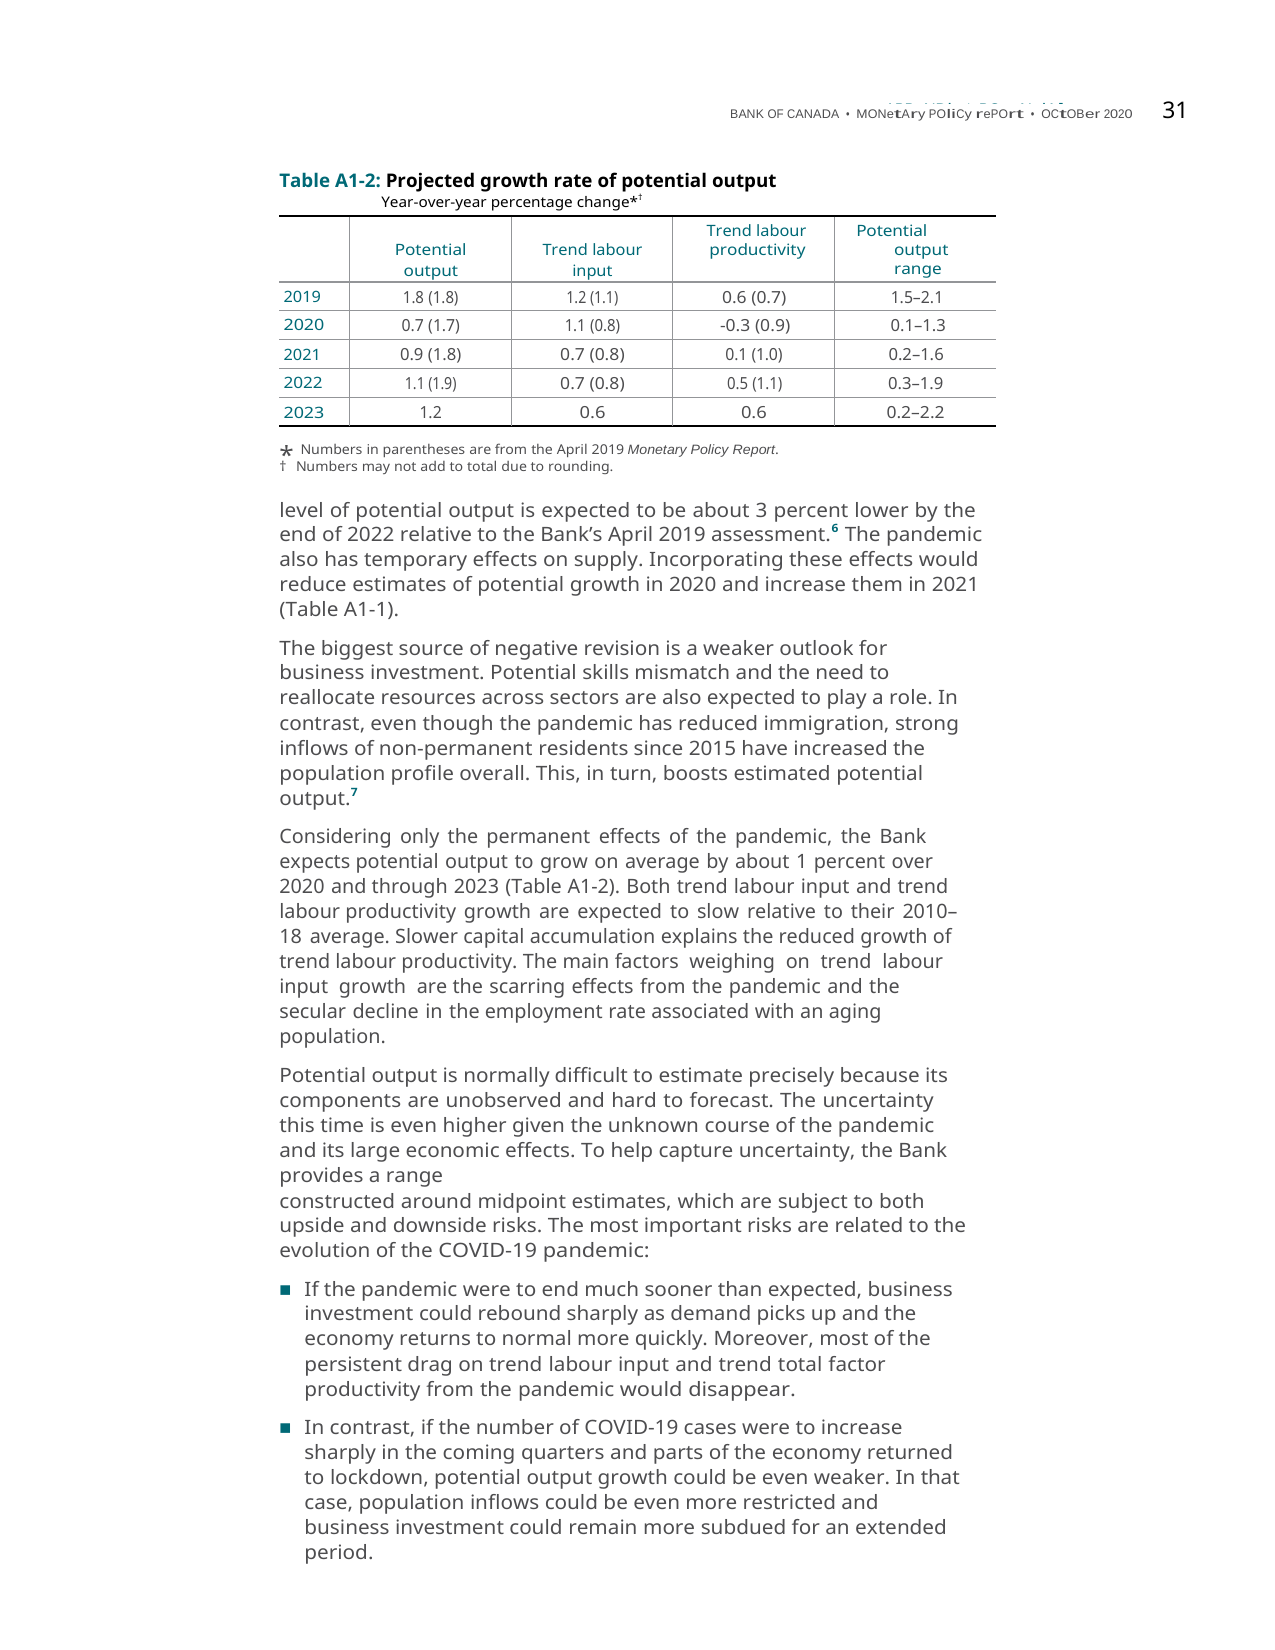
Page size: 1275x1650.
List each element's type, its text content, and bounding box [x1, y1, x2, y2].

table_cell 0.7 (0.8) [512, 369, 672, 397]
table_header Potential output range [835, 217, 996, 281]
text Table A1-2: Projected growth rate of potential output [279, 170, 1204, 192]
table_cell 2021 [279, 340, 349, 368]
table_cell 2023 [279, 398, 349, 425]
list If the pandemic were to end much sooner than expected, business investment could rebound sharply as demand picks up and the economy returns to normal more quickly. Moreover, most of the persistent drag on trend labour input and trend total factor productivity from the pandemic would disappear. [279, 1276, 972, 1402]
text † Numbers may not add to total due to rounding. [279, 461, 1204, 474]
table_cell 0.6 [673, 398, 834, 425]
text * Numbers in parentheses are from the April 2019 Monetary Policy Report. [279, 431, 1204, 461]
table_cell 0.5 (1.1) [673, 369, 834, 397]
table_cell 0.6 (0.7) [673, 283, 834, 310]
text constructed around midpoint estimates, which are subject to both upside and downside risks. The most important risks are related to the evolution of the COVID-19 pandemic: [279, 1188, 992, 1264]
table_cell 1.2 [350, 398, 511, 425]
text Year-over-year percentage change*† [381, 192, 1204, 211]
table_header Trend labour input [512, 217, 672, 281]
table_cell 2020 [279, 311, 349, 339]
text Potential output is normally difficult to estimate precisely because its components are unobserved and hard to forecast. The uncertainty this time is even higher given the unknown course of the pandemic and its large economic effects. To help capture uncertainty, the Bank provides a range [279, 1063, 973, 1188]
table_cell 0.9 (1.8) [350, 340, 511, 368]
table_cell 0.7 (1.7) [350, 311, 511, 339]
table_cell 1.5–2.1 [835, 283, 996, 310]
table_cell 1.1 (0.8) [512, 311, 672, 339]
table_cell 0.6 [512, 398, 672, 425]
text Considering only the permanent effects of the pandemic, the Bank expects potential output to grow on average by about 1 percent over 2020 and through 2023 (Table A1‑2). Both trend labour input and trend labour productivity growth are expected to slow relative to their 2010–18 average. Slower capital accumulation explains the reduced growth of trend labour productivity. The main factors weighing on trend labour input growth are the scarring effects from the pandemic and the secular decline in the employment rate associated with an aging population. [279, 824, 970, 1050]
table_header Potential output [350, 217, 511, 281]
table_cell 2022 [279, 369, 349, 397]
list In contrast, if the number of COVID-19 cases were to increase sharply in the coming quarters and parts of the economy returned to lockdown, potential output growth could be even weaker. In that case, population inflows could be even more restricted and business investment could remain more subdued for an extended period. [279, 1415, 961, 1565]
text The biggest source of negative revision is a weaker outlook for business investment. Potential skills mismatch and the need to reallocate resources across sectors are also expected to play a role. In contrast, even though the pandemic has reduced immigration, strong inflows of non-permanent residents since 2015 have increased the population profile overall. This, in turn, boosts estimated potential output.7 [279, 635, 963, 811]
table_header Trend labour productivity [673, 217, 834, 281]
table_cell 0.1–1.3 [835, 311, 996, 339]
table_cell 0.1 (1.0) [673, 340, 834, 368]
table_cell 2019 [279, 283, 349, 310]
text level of potential output is expected to be about 3 percent lower by the end of 2022 relative to the Bank’s April 2019 assessment.6 The pandemic also has temporary effects on supply. Incorporating these effects would reduce estimates of potential growth in 2020 and increase them in 2021 (Table A1‑1). [279, 497, 988, 623]
table_cell 0.7 (0.8) [512, 340, 672, 368]
table_cell 0.3–1.9 [835, 369, 996, 397]
table_cell 1.8 (1.8) [350, 283, 511, 310]
table_cell 1.1 (1.9) [350, 369, 511, 397]
table_cell 0.2–1.6 [835, 340, 996, 368]
table_cell -0.3 (0.9) [673, 311, 834, 339]
table_header [279, 217, 349, 281]
table_cell 0.2–2.2 [835, 398, 996, 425]
table_cell 1.2 (1.1) [512, 283, 672, 310]
